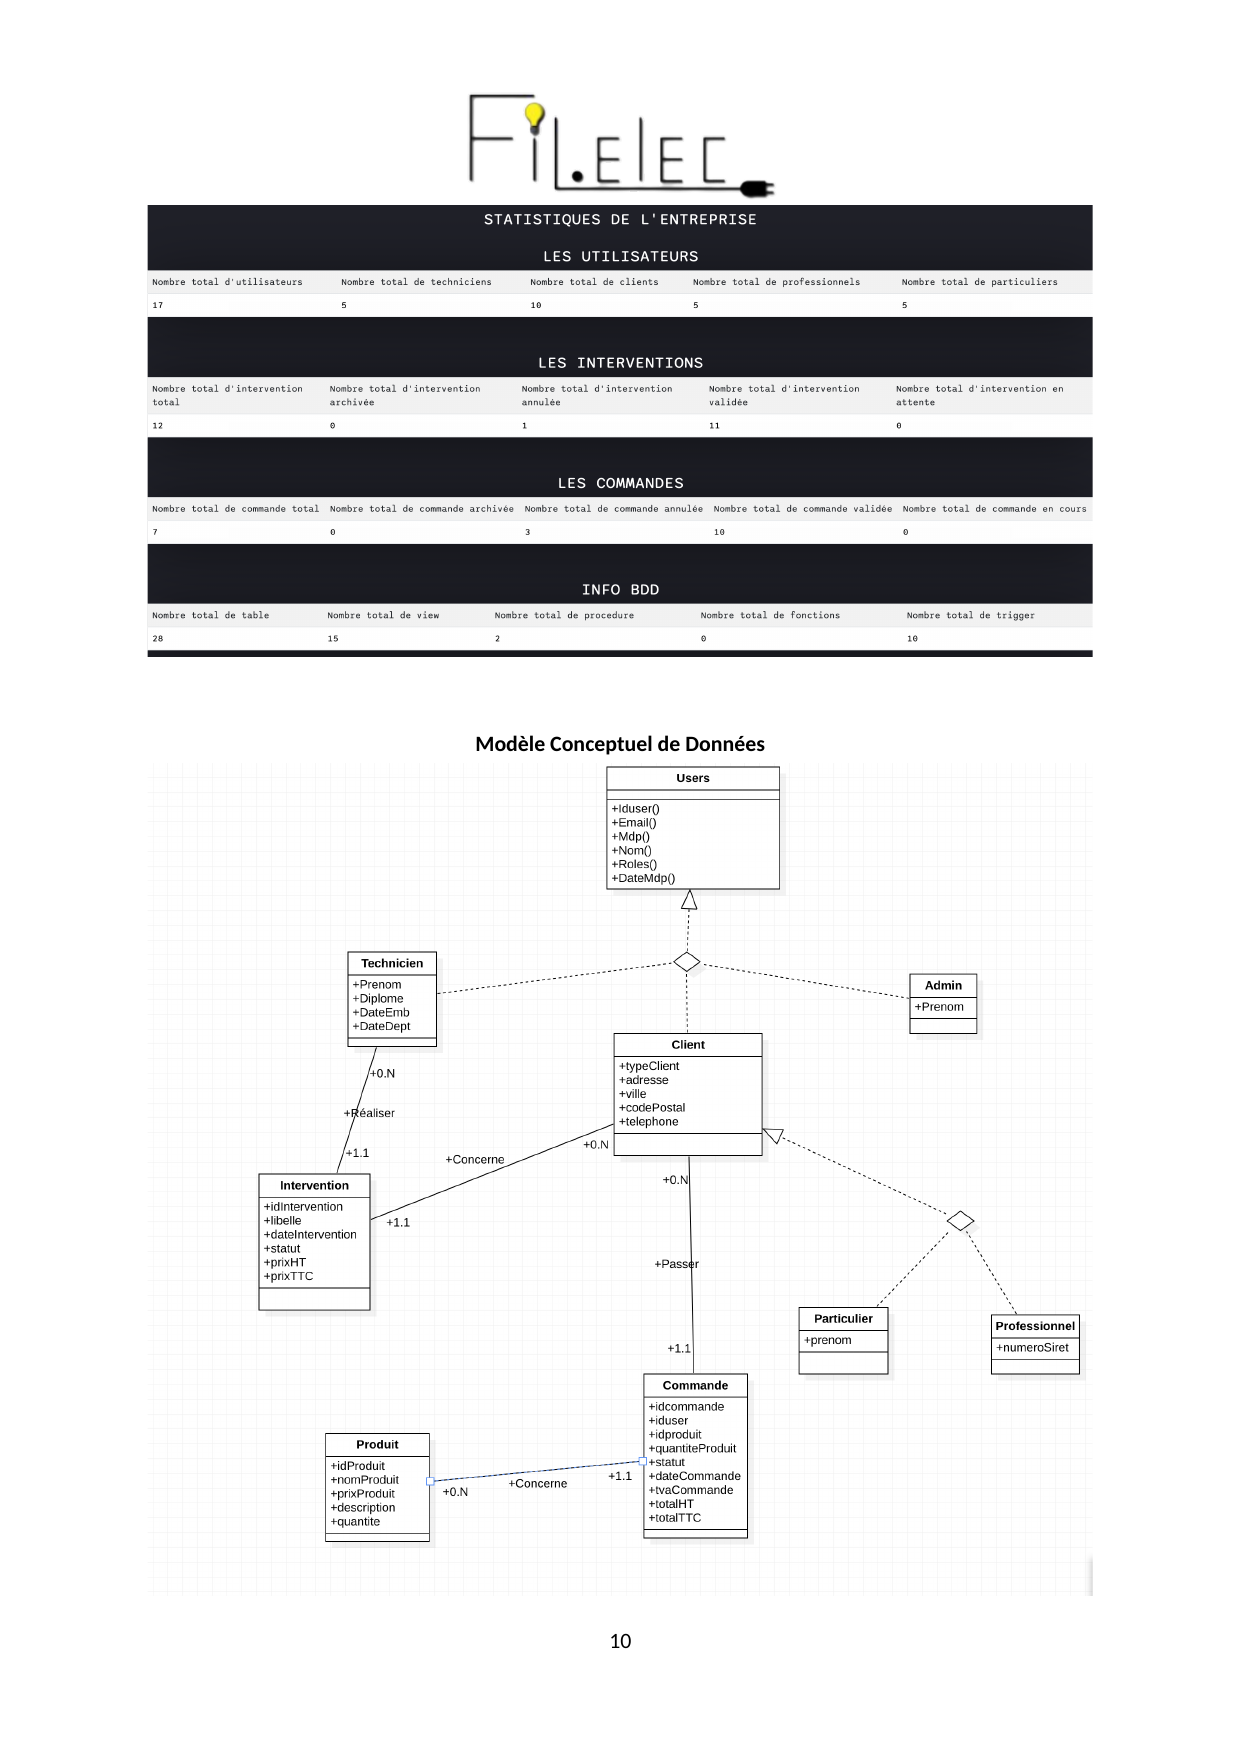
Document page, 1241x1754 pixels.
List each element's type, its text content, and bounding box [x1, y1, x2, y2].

picture [147, 73, 1093, 657]
picture [147, 763, 1093, 1596]
text Modèle Conceptuel de Données [148, 730, 1093, 756]
